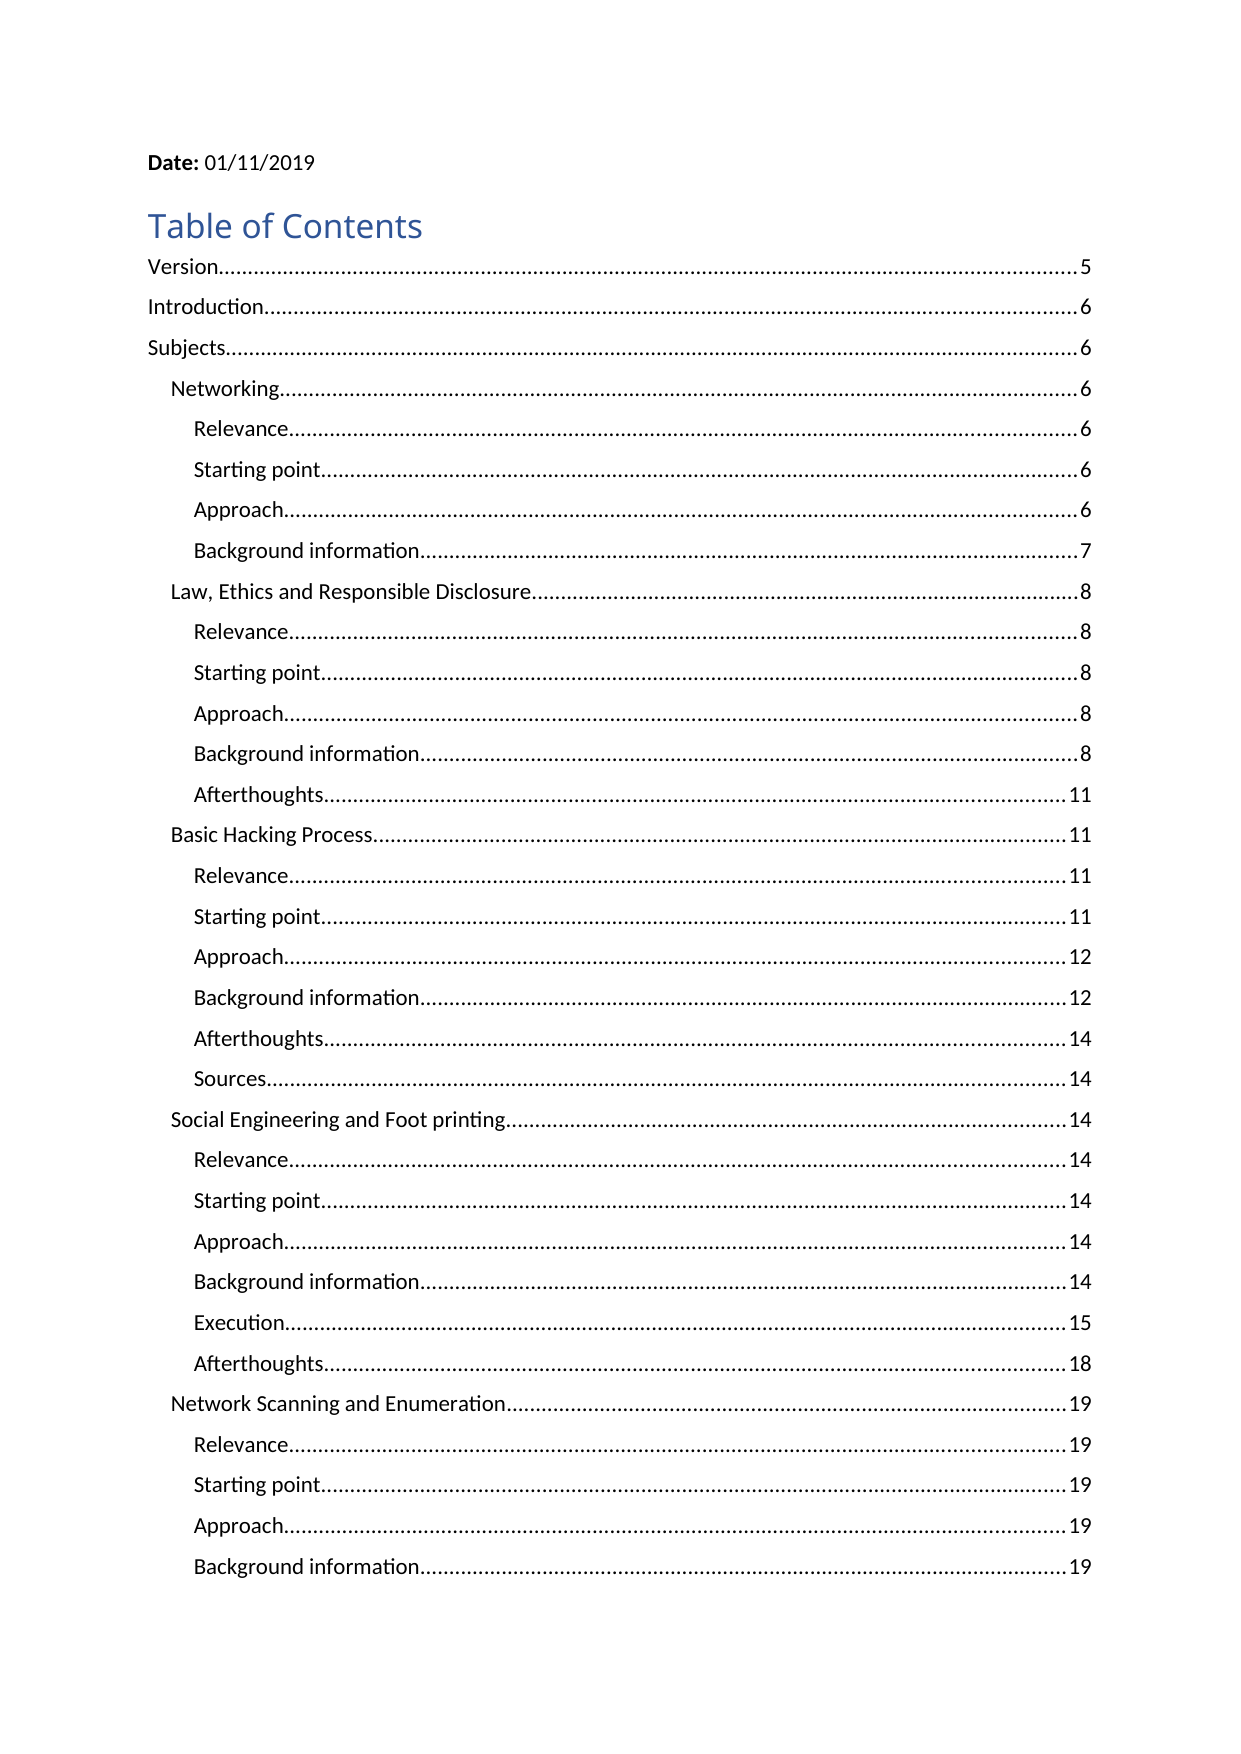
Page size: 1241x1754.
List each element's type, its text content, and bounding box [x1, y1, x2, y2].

text Date: 01/11/2019 [148, 148, 1093, 176]
